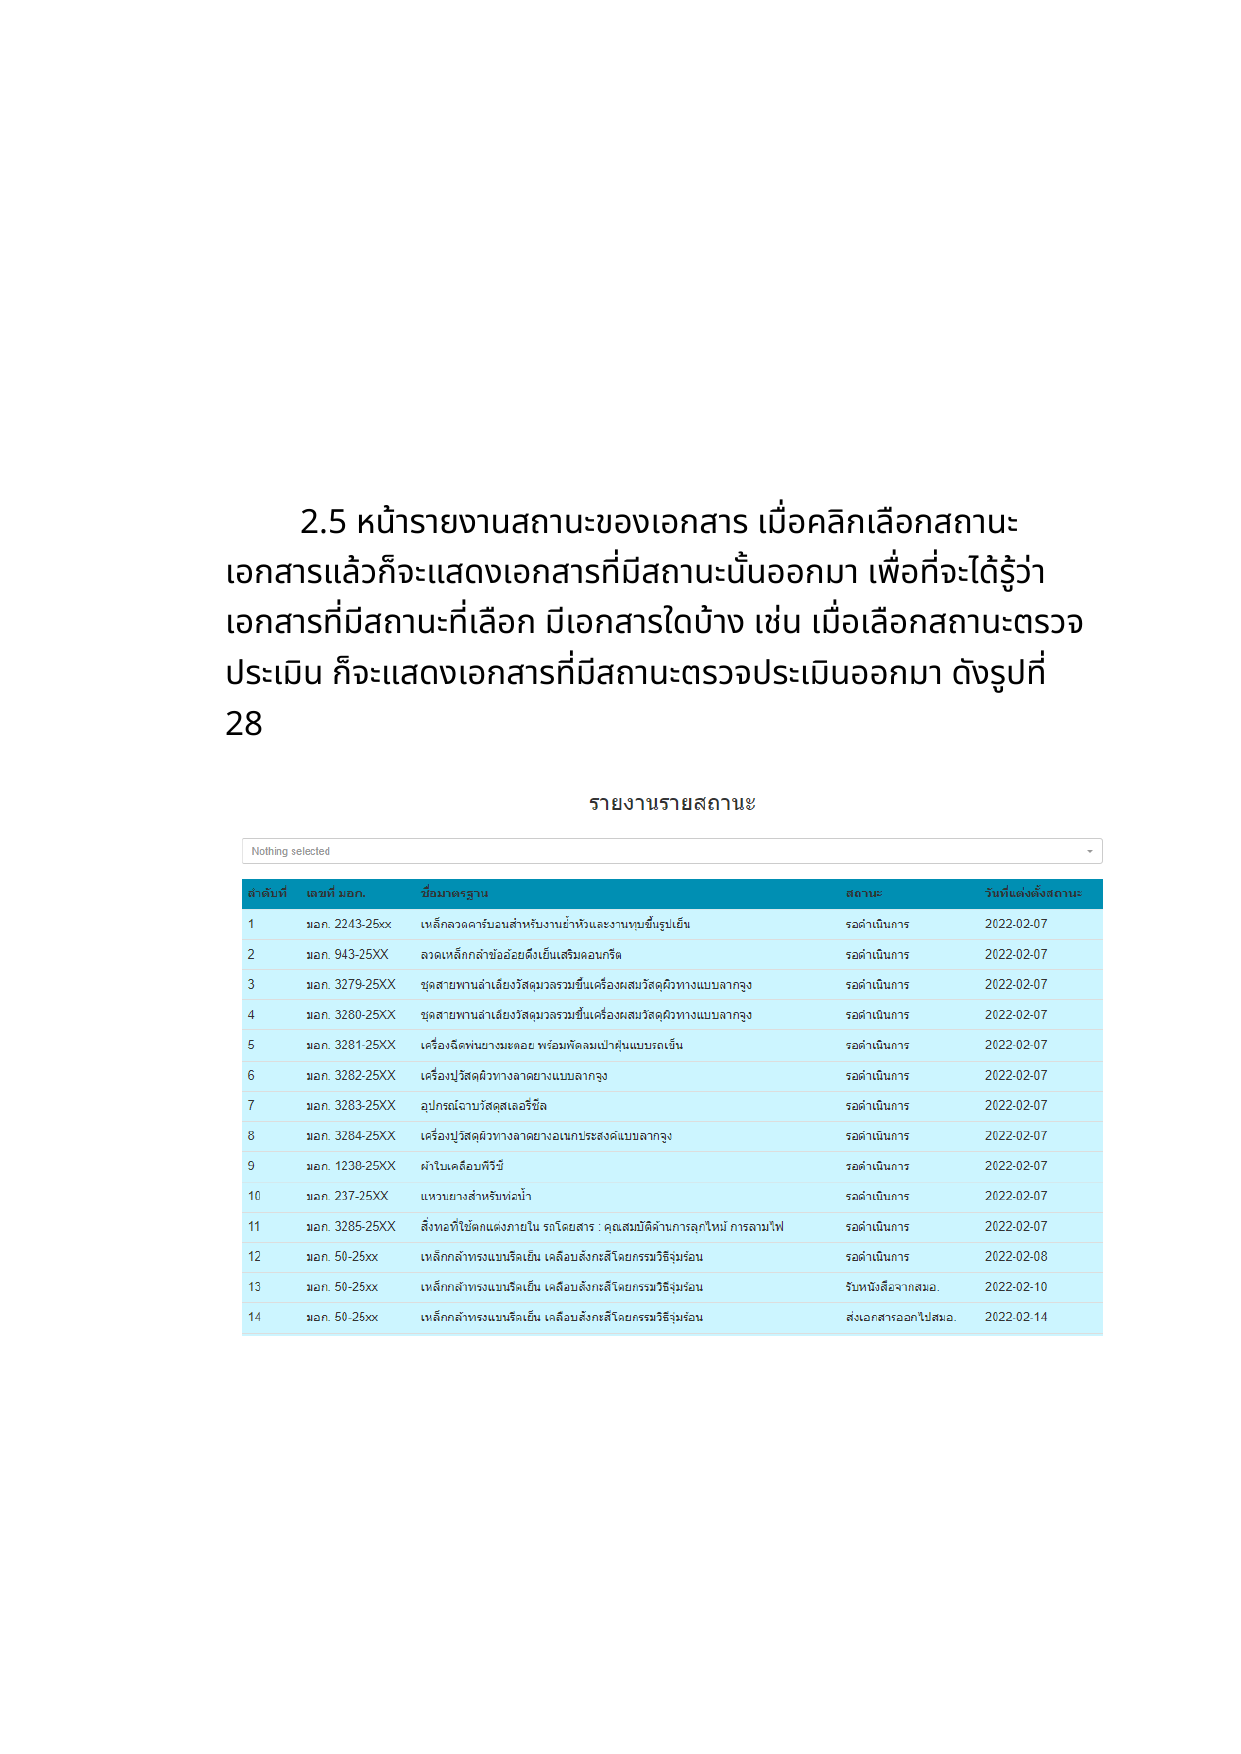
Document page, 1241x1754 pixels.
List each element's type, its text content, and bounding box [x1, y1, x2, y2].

picture [225, 790, 1116, 1336]
text 2.5 หน้ารายงานสถานะของเอกสาร เมื่อคลิกเลือกสถานะเอกสารแล้วก็จะแสดงเอกสารที่มีสถานะนั้นออกมา เพื่อที่จะได้รู้ว่าเอกสารที่มีสถานะที่เลือก มีเอกสารใดบ้าง เช่น เมื่อเลือกสถานะตรวจประเมิน ก็จะแสดงเอกสารที่มีสถานะตรวจประเมินออกมา ดังรูปที่ 28 [225, 497, 1090, 745]
